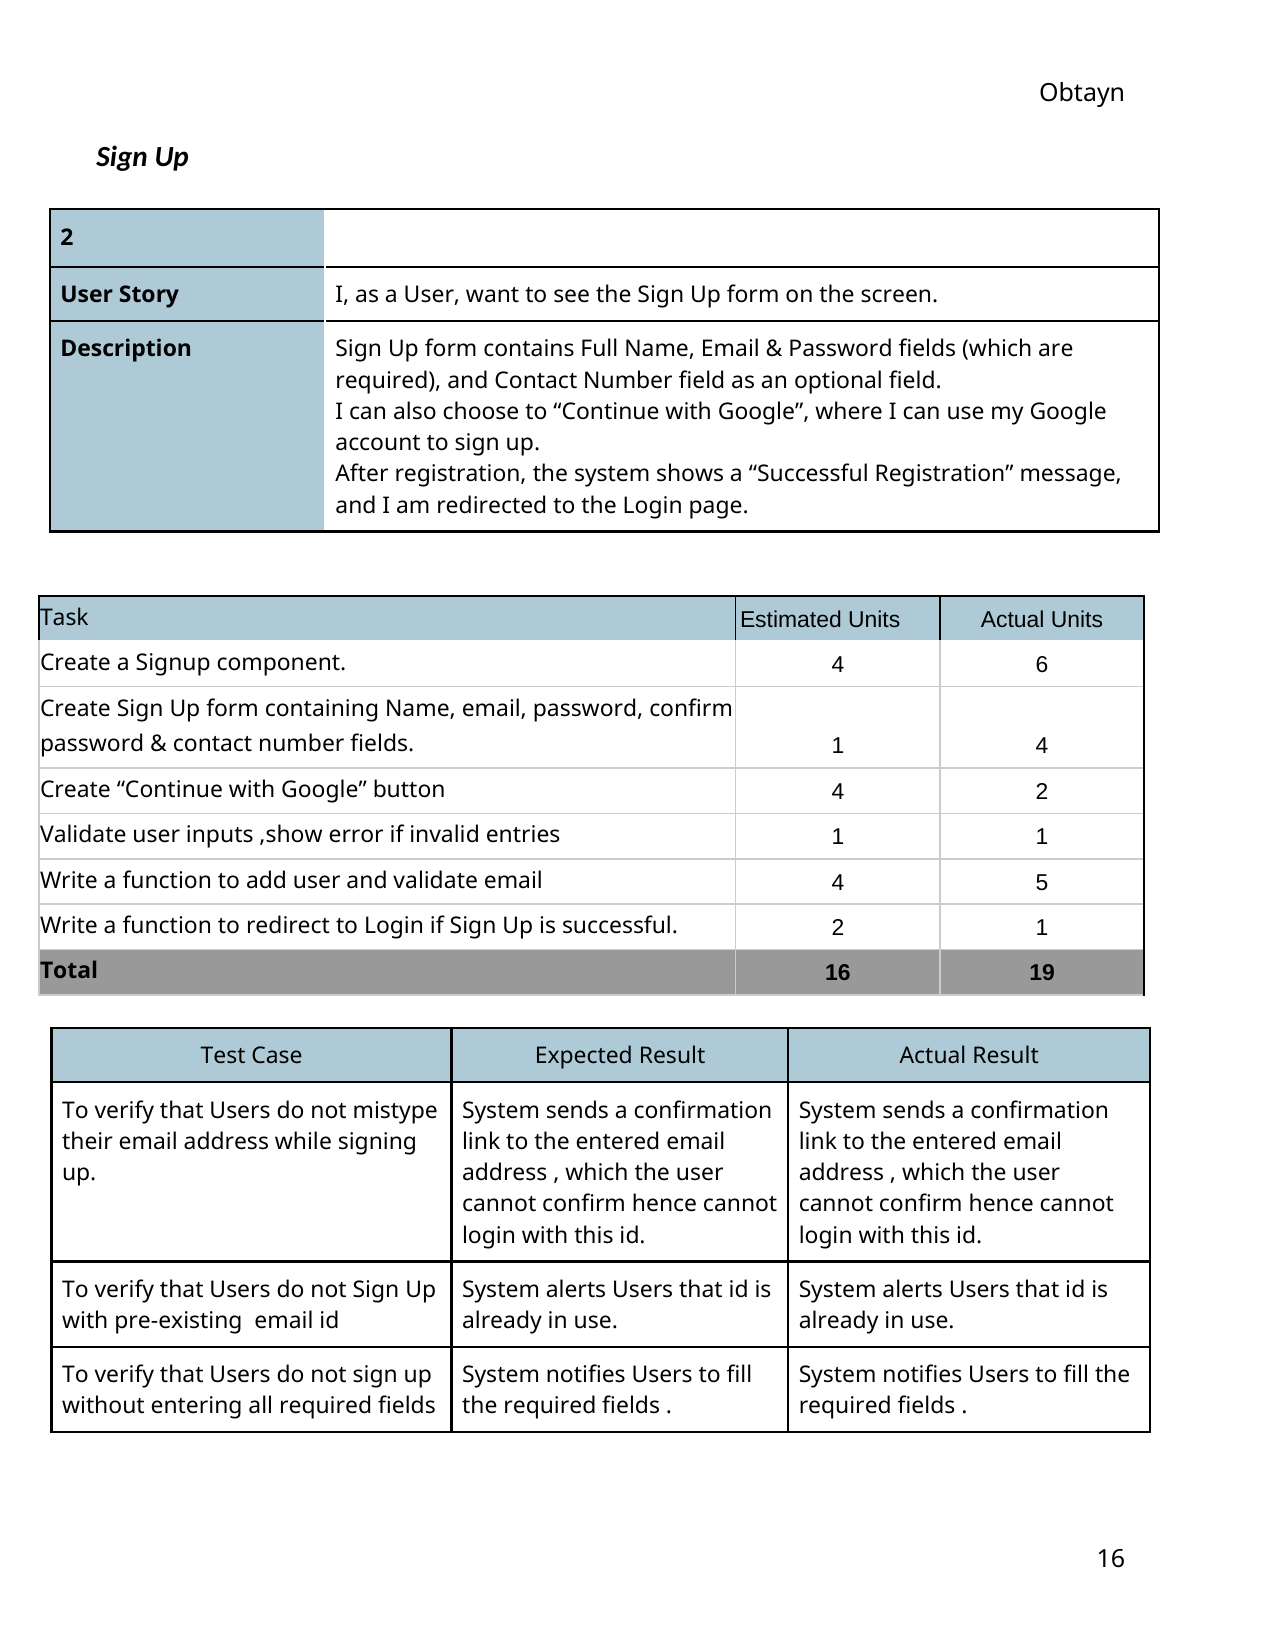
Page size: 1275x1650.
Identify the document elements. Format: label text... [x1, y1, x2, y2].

table_cell Description [51, 322, 324, 530]
table_header Estimated Units [736, 597, 939, 640]
table_cell 1 [941, 905, 1143, 949]
table_cell 6 [941, 642, 1143, 686]
table_cell Create Sign Up form containing Name, email, password, confirm password & contact number fields. [40, 687, 735, 767]
table_cell Create “Continue with Google” button [40, 769, 735, 812]
table_cell User Story [51, 268, 324, 320]
table_cell Write a function to add user and validate email [40, 860, 735, 903]
table_cell Sign Up form contains Full Name, Email & Password fields (which are required), and Contact Number field as an optional field. I can also choose to “Continue with Google”, where I can use my Google account to sign up. After registration, the system shows a “Successful Registration” message, and I am redirected to the Login page. [326, 322, 1158, 530]
table_header 2 [51, 210, 324, 266]
table_cell System notifies Users to fill the required fields . [453, 1348, 787, 1431]
table_header Actual Result [789, 1029, 1149, 1081]
table_cell 5 [941, 860, 1143, 903]
table_cell Create a Signup component. [40, 642, 735, 686]
table_cell 16 [736, 950, 939, 994]
table_cell 4 [736, 769, 939, 812]
table_cell 1 [941, 814, 1143, 858]
table_cell System alerts Users that id is already in use. [789, 1263, 1149, 1346]
table_header Actual Units [941, 597, 1143, 640]
table_header [326, 210, 1158, 266]
table_cell System notifies Users to fill the required fields . [789, 1348, 1149, 1431]
table_cell Validate user inputs ,show error if invalid entries [40, 814, 735, 858]
table_cell System sends a confirmation link to the entered email address , which the user cannot confirm hence cannot login with this id. [789, 1083, 1149, 1260]
table_header Task [40, 597, 735, 640]
subtitle Sign Up [96, 138, 1125, 174]
table_cell I, as a User, want to see the Sign Up form on the screen. [326, 268, 1158, 320]
table_cell Write a function to redirect to Login if Sign Up is successful. [40, 905, 735, 949]
table_cell To verify that Users do not mistype their email address while signing up. [53, 1083, 450, 1260]
table_cell 4 [941, 687, 1143, 767]
table_cell Total [40, 950, 735, 994]
table_cell 19 [941, 950, 1143, 994]
table_header Test Case [53, 1029, 450, 1081]
table_header Expected Result [453, 1029, 787, 1081]
table_cell System alerts Users that id is already in use. [453, 1263, 787, 1346]
table_cell 4 [736, 860, 939, 903]
table_cell 4 [736, 642, 939, 686]
table_cell To verify that Users do not sign up without entering all required fields [53, 1348, 450, 1431]
table_cell 2 [736, 905, 939, 949]
table_cell System sends a confirmation link to the entered email address , which the user cannot confirm hence cannot login with this id. [453, 1083, 787, 1260]
table_cell 1 [736, 814, 939, 858]
table_cell To verify that Users do not Sign Up with pre-existing email id [53, 1263, 450, 1346]
table_cell 1 [736, 687, 939, 767]
table_cell 2 [941, 769, 1143, 812]
